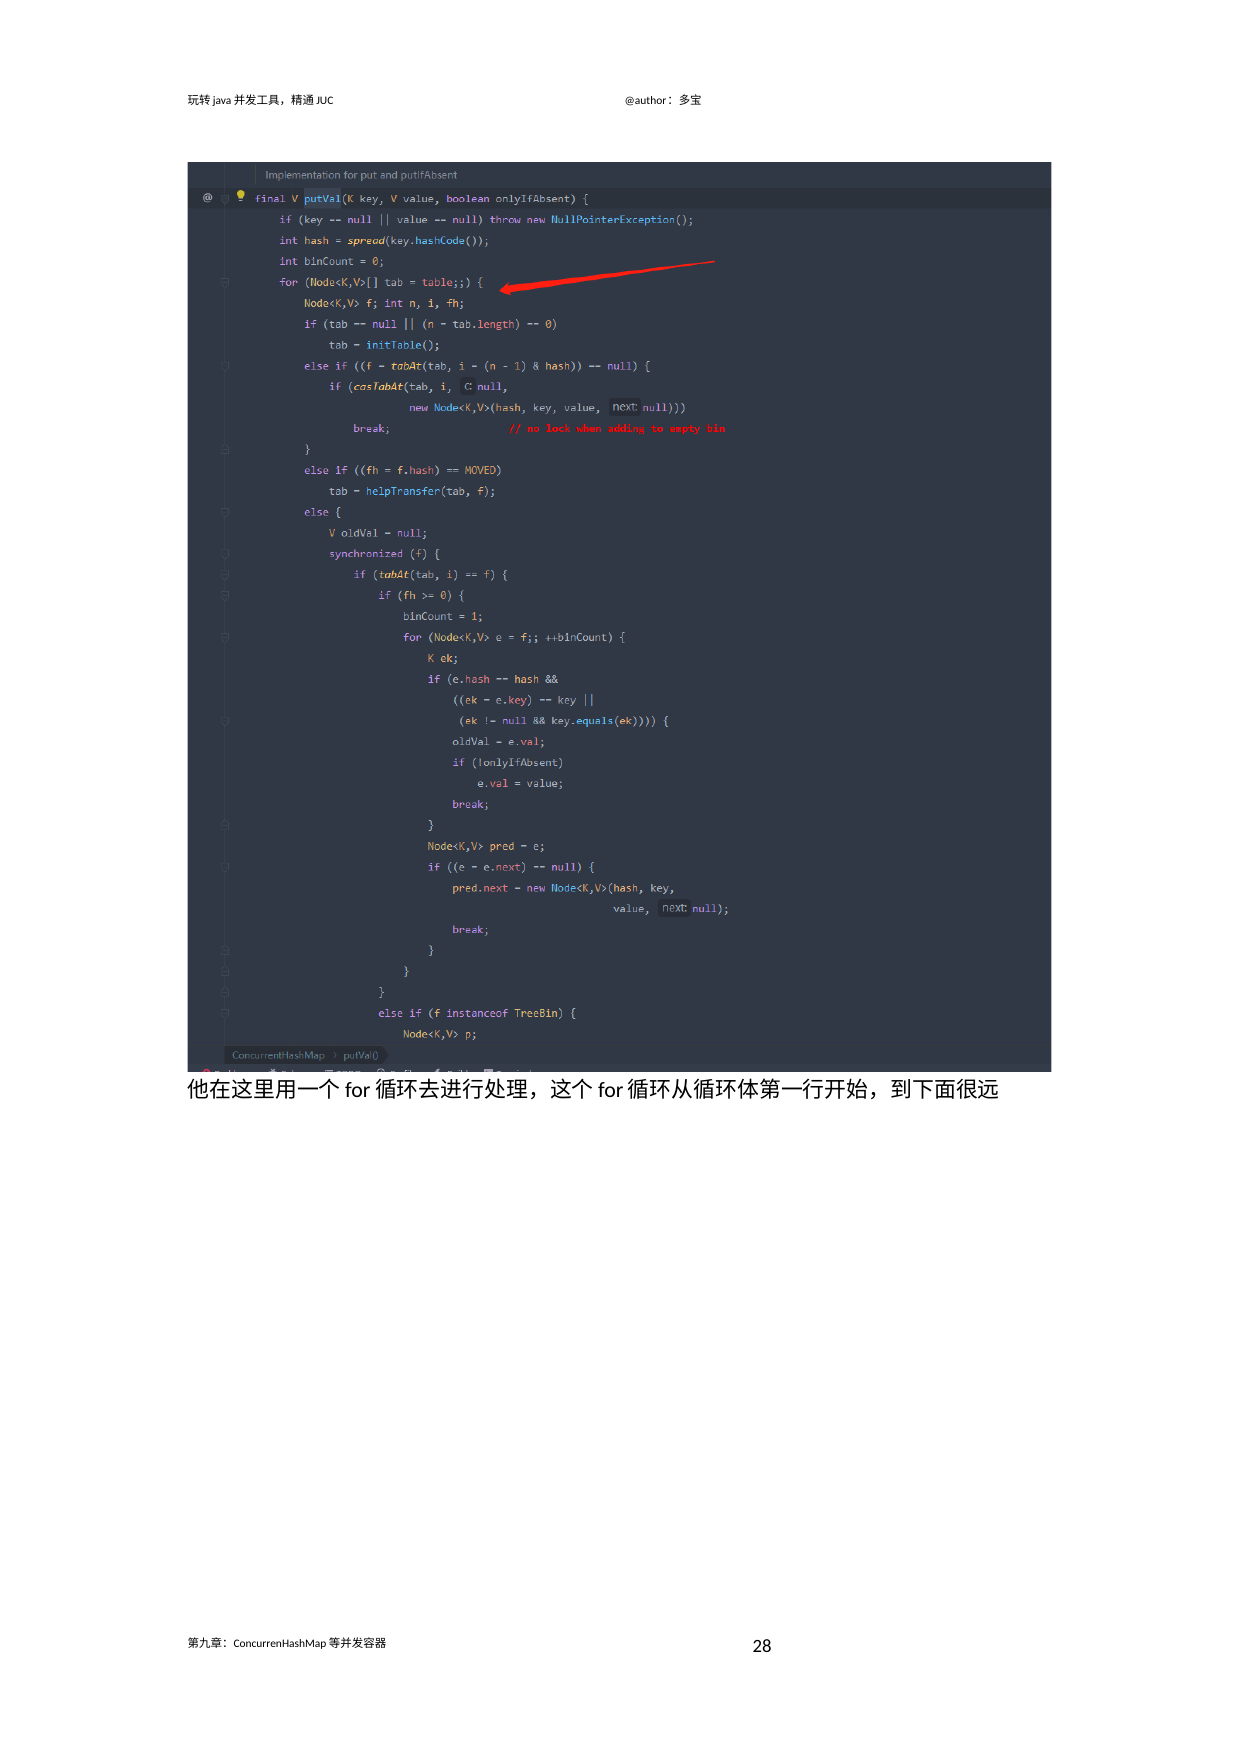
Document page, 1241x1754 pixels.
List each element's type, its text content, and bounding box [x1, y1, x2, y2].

picture [187, 162, 1052, 1072]
text 他在这里用一个for循环去进行处理，这个for循环从循环体第一行开始，到下面很远 [187, 1072, 1053, 1104]
